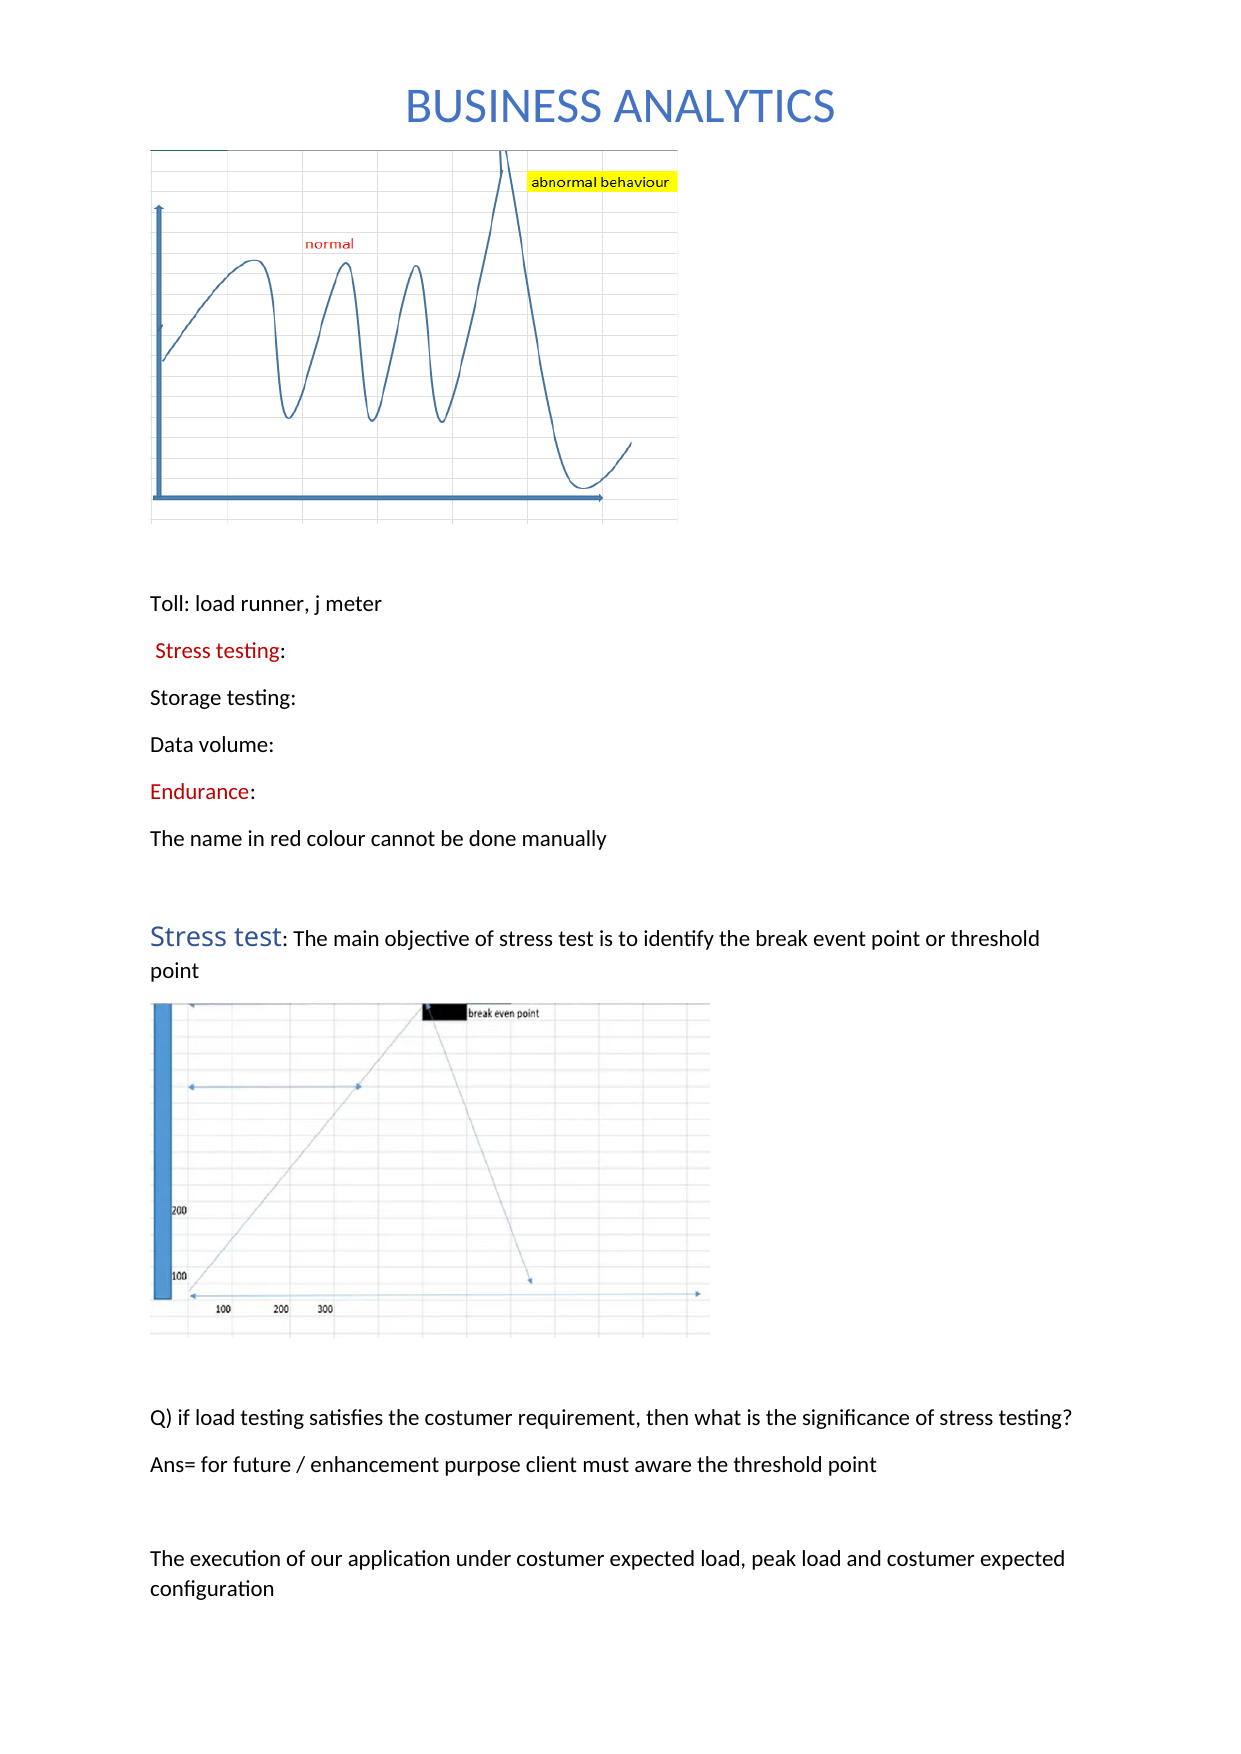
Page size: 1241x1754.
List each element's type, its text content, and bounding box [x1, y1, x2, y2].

picture [150, 1003, 711, 1338]
text Storage testing: [150, 683, 1090, 711]
text Data volume: [150, 730, 1090, 758]
text Toll: load runner, j meter [150, 589, 1090, 617]
text The execution of our application under costumer expected load, peak load and costumer expected configuration [150, 1544, 1090, 1602]
text Stress test: The main objective of stress test is to identify the break event point or threshold point [150, 918, 1090, 985]
text Stress testing: [150, 636, 1090, 664]
text Ans= for future / enhancement purpose client must aware the threshold point [150, 1450, 1090, 1478]
text Q) if load testing satisfies the costumer requirement, then what is the significance of stress testing? [150, 1403, 1090, 1431]
text Endurance: [150, 777, 1090, 805]
picture [150, 150, 678, 524]
text The name in red colour cannot be done manually [150, 824, 1090, 852]
